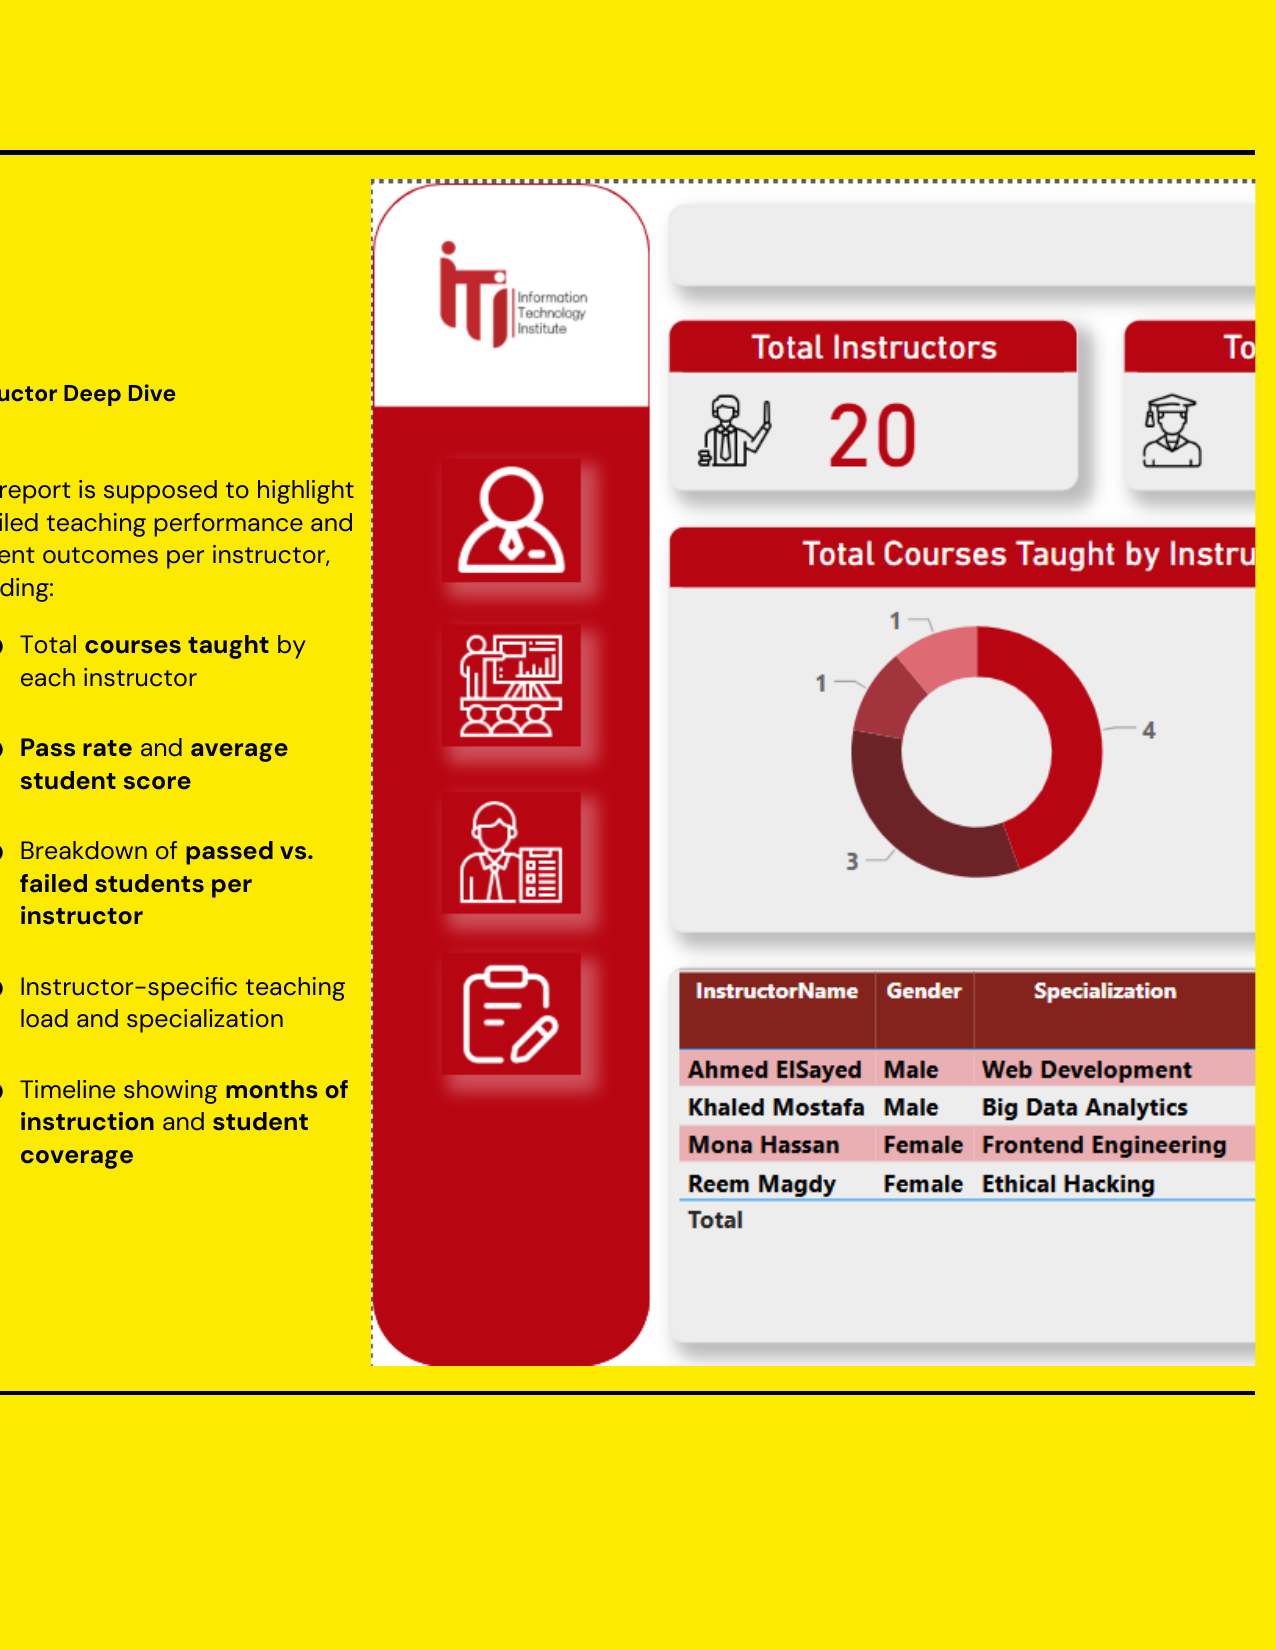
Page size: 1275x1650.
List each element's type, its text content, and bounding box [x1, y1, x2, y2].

picture [371, 179, 1256, 1366]
table_cell Instructor Deep Dive This report is supposed to highlight detailed teaching performance and student outcomes per instructor, including: Total courses taught by each instructor Pass rate and average student score Breakdown of passed vs. failed students per instructor Instructor-specific teaching load and specialization Timeline showing months of instruction and student coverage [0, 155, 362, 1391]
table_cell [362, 155, 1255, 1391]
